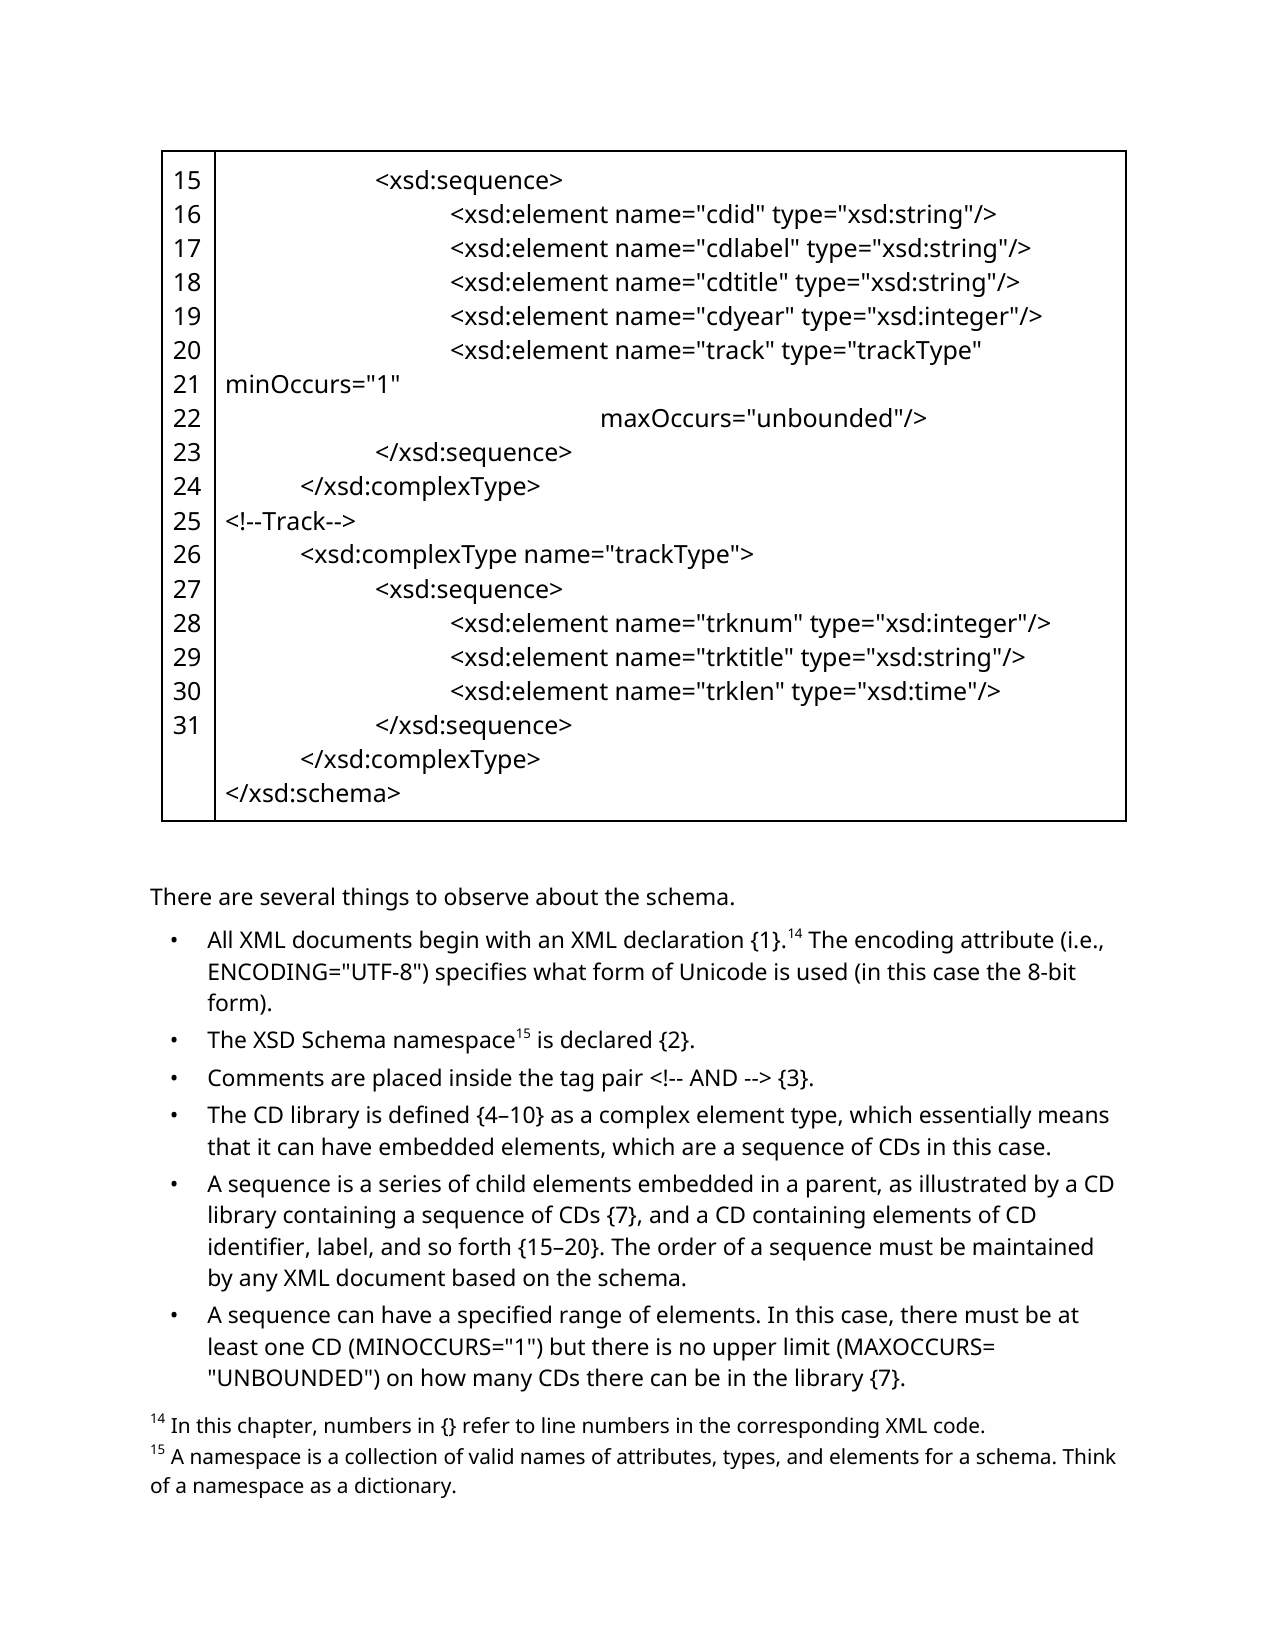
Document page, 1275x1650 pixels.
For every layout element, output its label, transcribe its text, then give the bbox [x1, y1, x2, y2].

list The XSD Schema namespace is declared {2}. [169, 1024, 1125, 1056]
list A sequence is a series of child elements embedded in a parent, as illustrated by a CD library containing a sequence of CDs {7}, and a CD containing elements of CD identifier, label, and so forth {15–20}. The order of a sequence must be maintained by any XML document based on the schema. [169, 1168, 1125, 1293]
text There are several things to observe about the schema. [150, 881, 1125, 912]
list Comments are placed inside the tag pair <!-- and --> {3}. [169, 1062, 1125, 1093]
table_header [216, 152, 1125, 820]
list All XML documents begin with an XML declaration {1}. The encoding attribute (i.e., encoding="UTF-8") specifies what form of Unicode is used (in this case the 8-bit form). [169, 924, 1125, 1018]
list A sequence can have a specified range of elements. In this case, there must be at least one CD (minOccurs="1") but there is no upper limit (maxOccurs= "unbounded") on how many CDs there can be in the library {7}. [169, 1299, 1125, 1393]
list The CD library is defined {4–10} as a complex element type, which essentially means that it can have embedded elements, which are a sequence of CDs in this case. [169, 1099, 1125, 1162]
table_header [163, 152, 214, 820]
